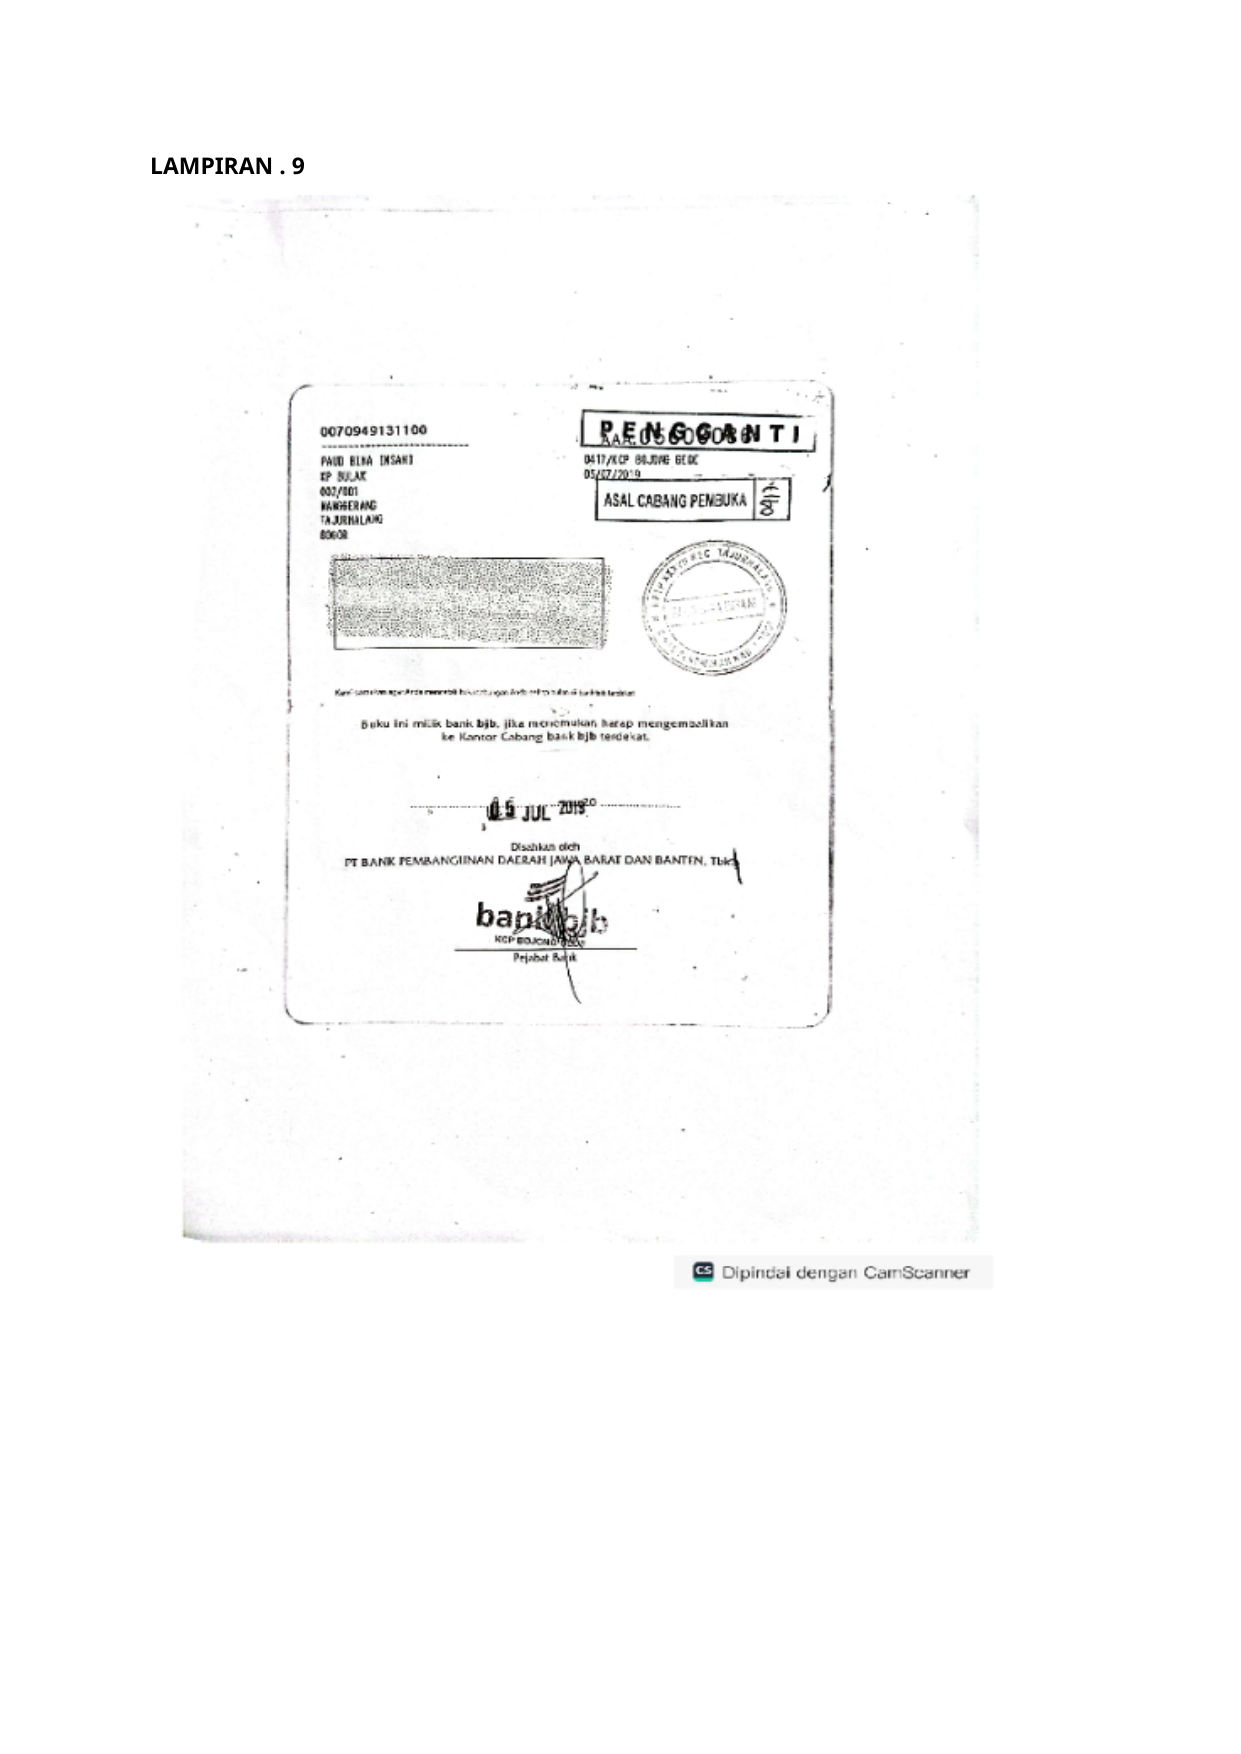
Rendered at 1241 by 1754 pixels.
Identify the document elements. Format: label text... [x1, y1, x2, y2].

text LAMPIRAN . 9 [150, 150, 1090, 1301]
